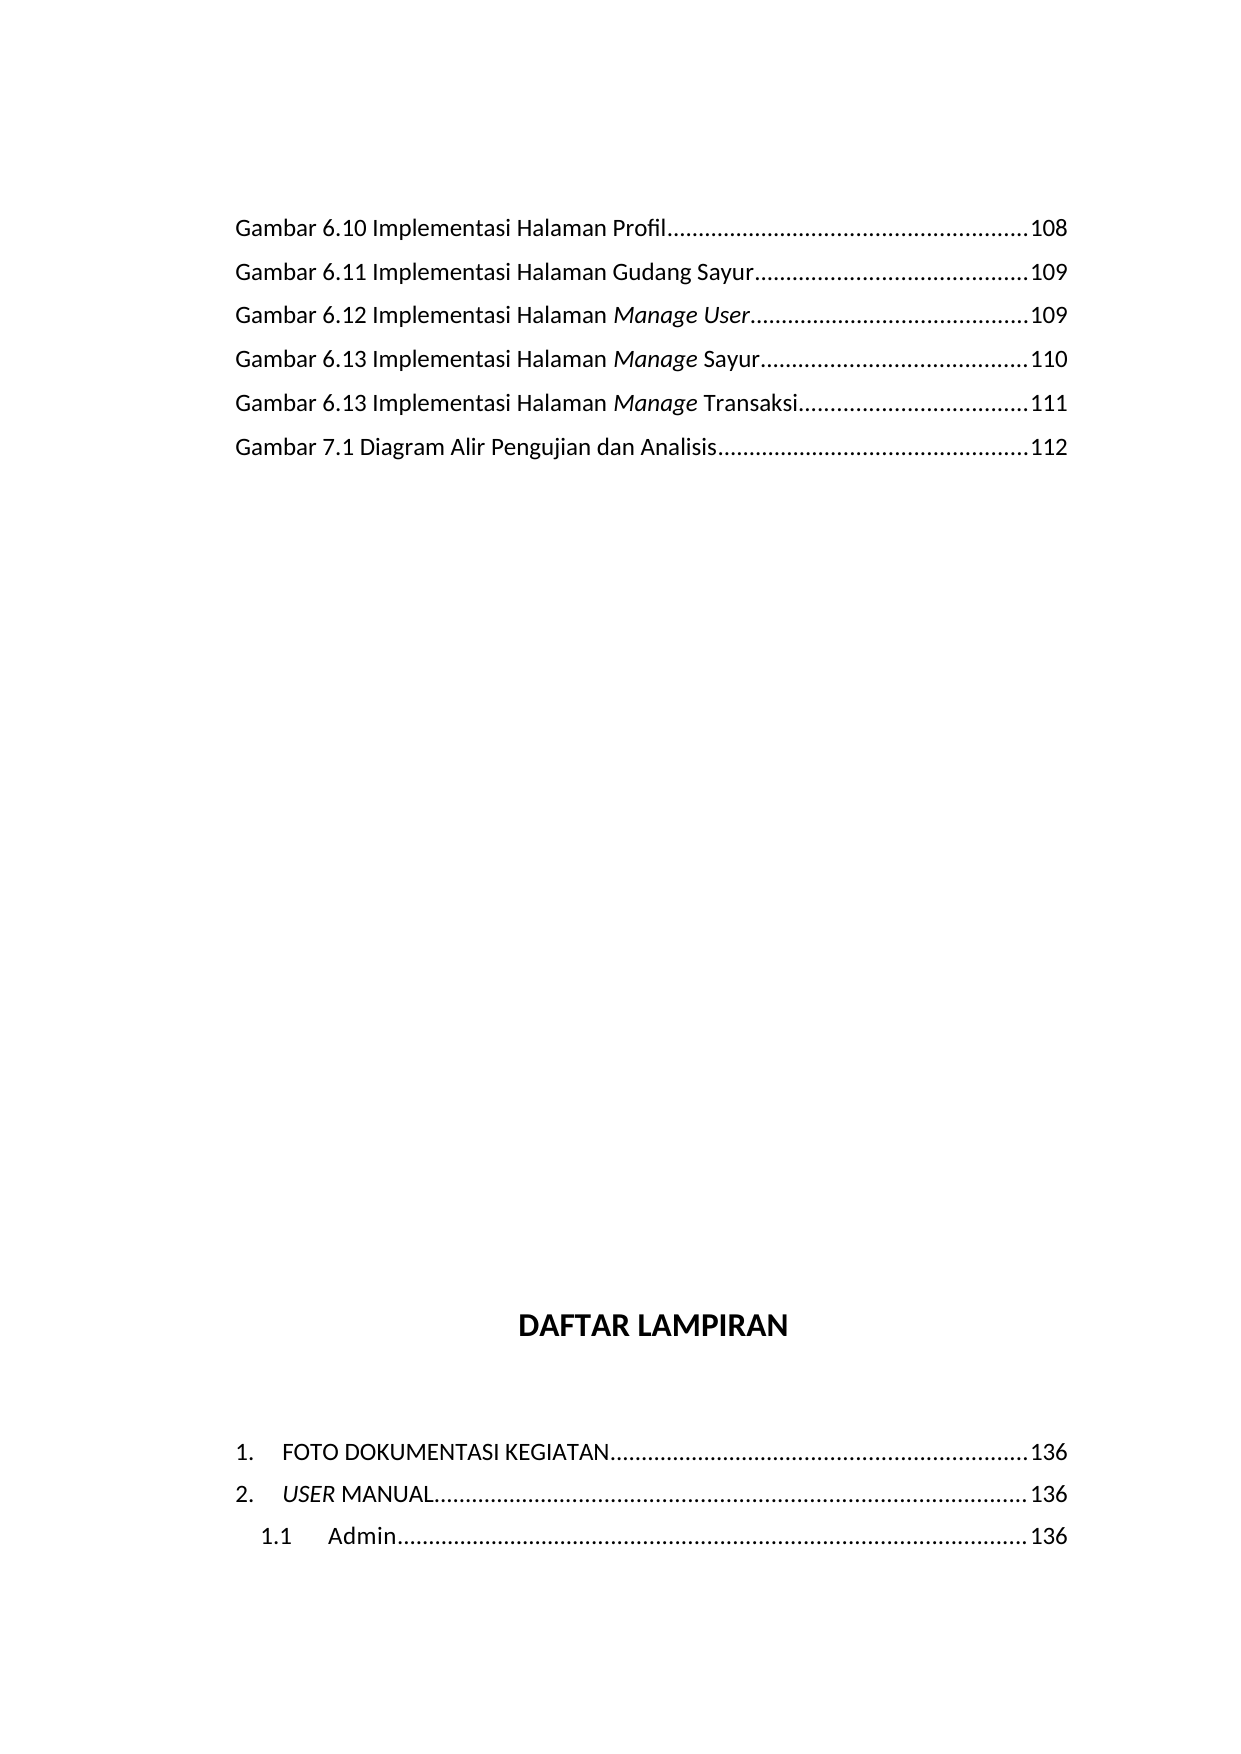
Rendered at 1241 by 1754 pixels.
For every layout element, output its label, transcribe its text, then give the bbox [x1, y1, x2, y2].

text Gambar 6.10 Implementasi Halaman Profil 108 [235, 212, 1069, 242]
text Gambar 7.1 Diagram Alir Pengujian dan Analisis 112 [235, 431, 1069, 462]
text 1. FOTO DOKUMENTASI KEGIATAN 136 [235, 1436, 1069, 1467]
subtitle DAFTAR LAMPIRAN [236, 1304, 1070, 1344]
text Gambar 6.12 Implementasi Halaman Manage User 109 [235, 299, 1069, 330]
text Gambar 6.13 Implementasi Halaman Manage Transaksi 111 [235, 387, 1069, 418]
text 1.1 Admin 136 [260, 1520, 1069, 1550]
text 2. USER MANUAL 136 [235, 1478, 1069, 1508]
text Gambar 6.13 Implementasi Halaman Manage Sayur 110 [235, 343, 1069, 374]
text Gambar 6.11 Implementasi Halaman Gudang Sayur 109 [235, 256, 1069, 286]
